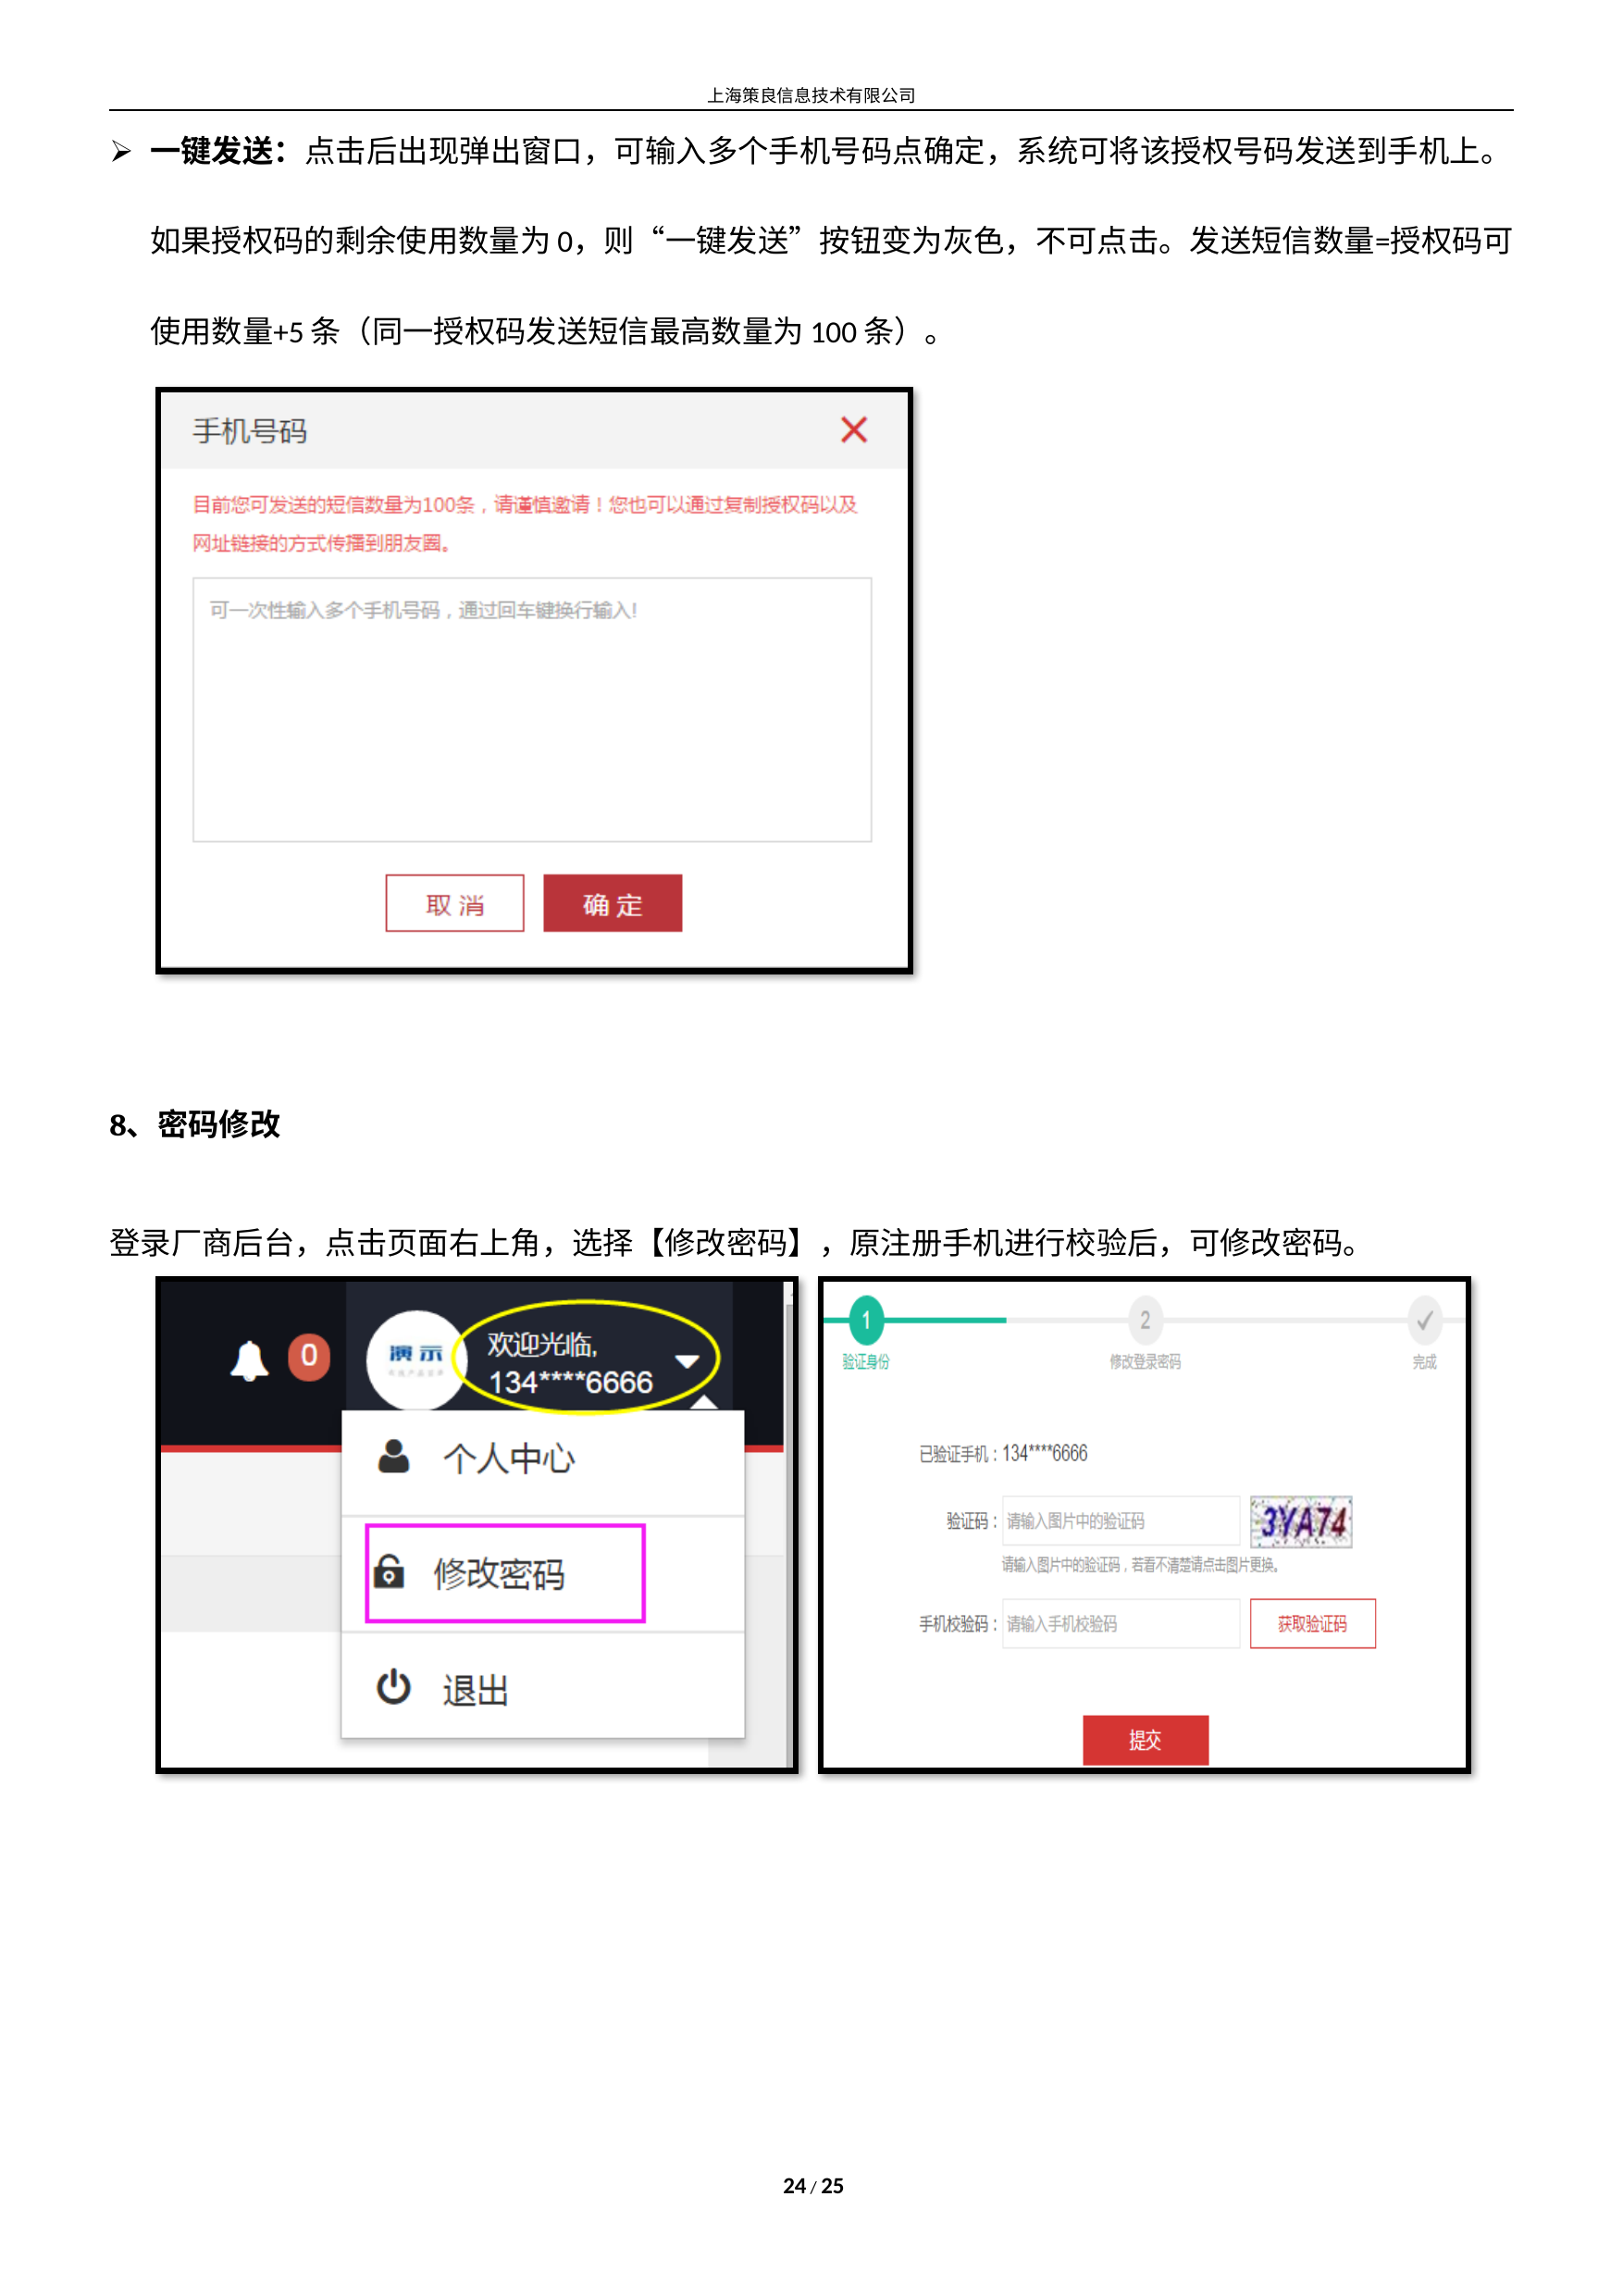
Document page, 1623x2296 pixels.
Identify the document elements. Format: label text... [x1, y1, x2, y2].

subtitle 8、密码修改 [109, 1093, 1514, 1153]
text 登录厂商后台，点击页面右上角，选择【修改密码】，原注册手机进行校验后，可修改密码。 [109, 1210, 1514, 1271]
list 一键发送：点击后出现弹出窗口，可输入多个手机号码点确定，系统可将该授权号码发送到手机上。如果授权码的剩余使用数量为0，则“一键发送”按钮变为灰色，不可点击。发送短信数量=授权码可使用数量+5条（同一授权码发送短信最高数量为100条）。 [109, 118, 1514, 359]
picture [161, 1282, 793, 1768]
picture [161, 392, 908, 968]
picture [824, 1282, 1466, 1768]
